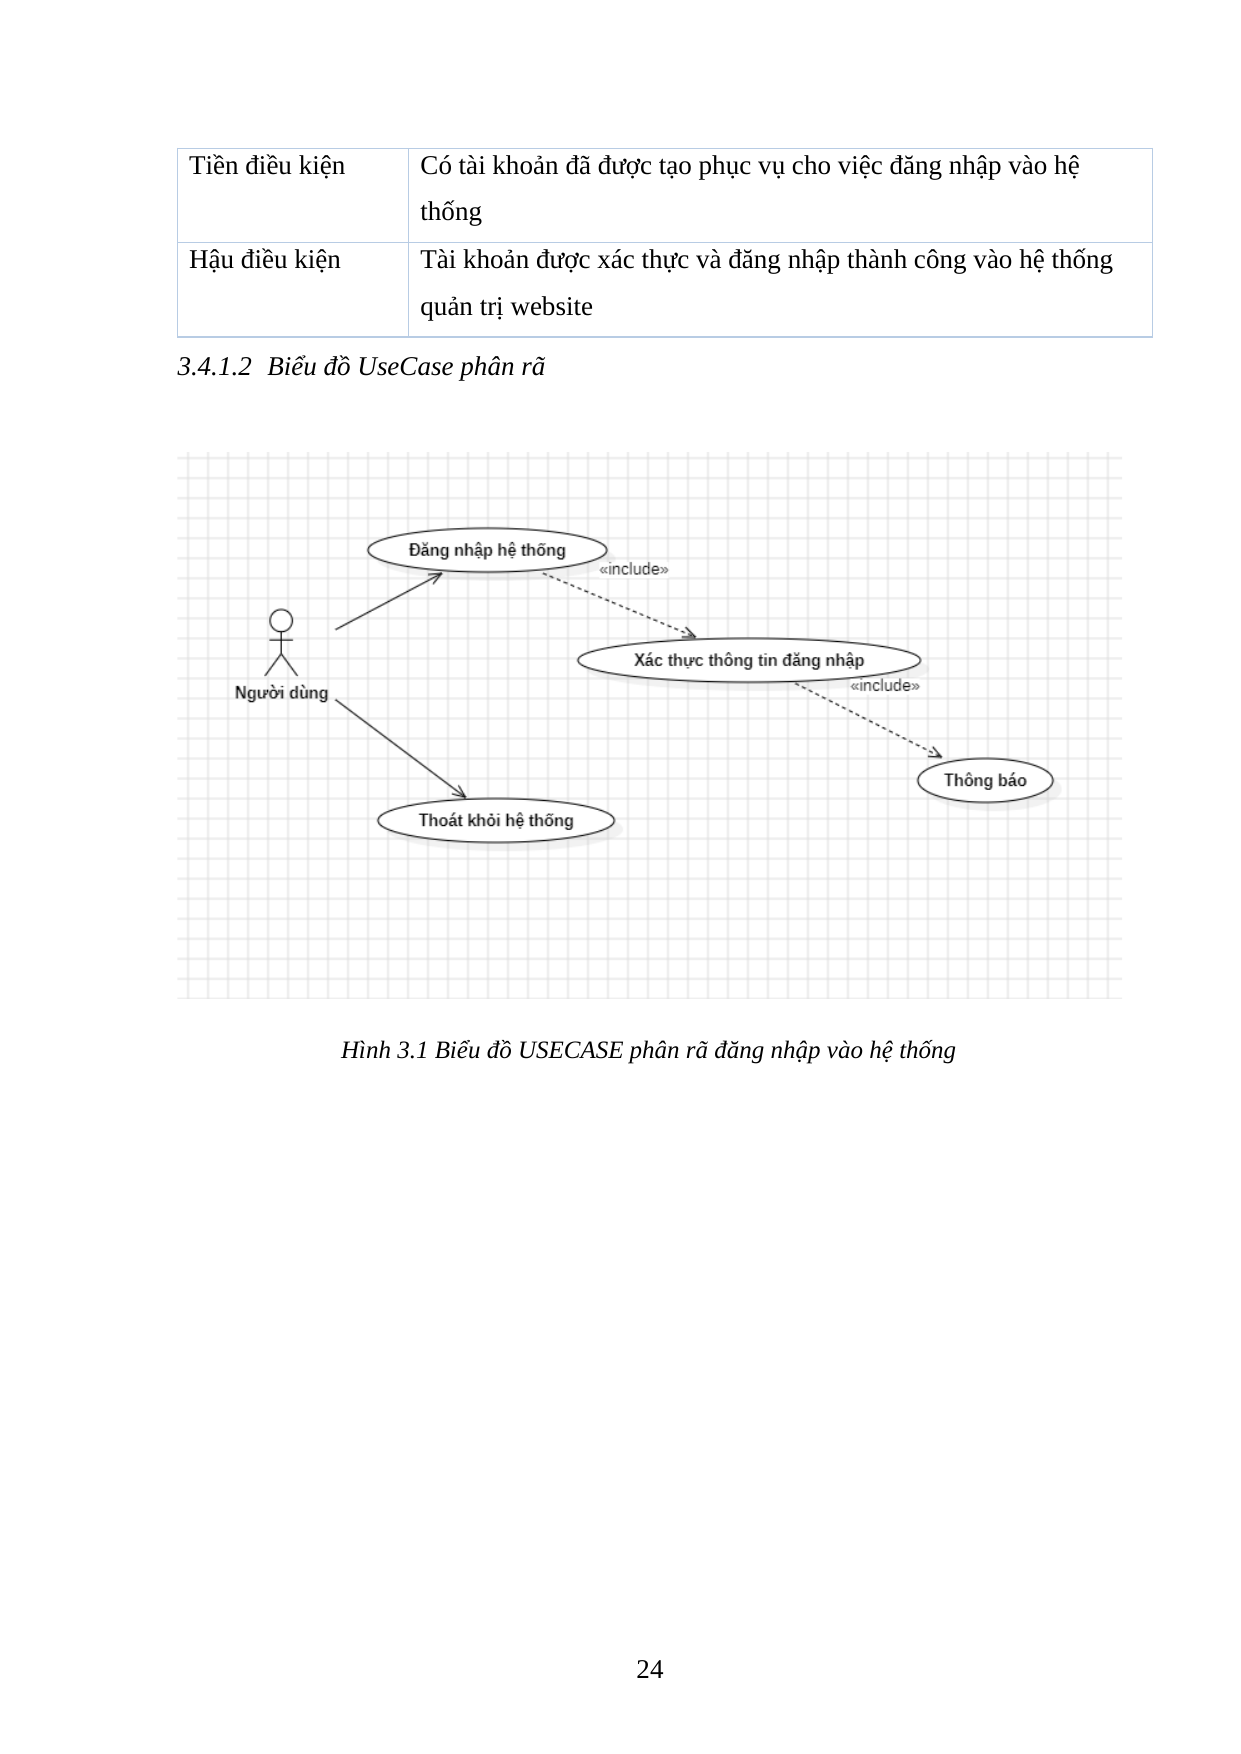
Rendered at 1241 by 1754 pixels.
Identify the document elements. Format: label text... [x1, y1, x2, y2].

subtitle Biểu đồ UseCase phân rã [177, 350, 1122, 381]
text Hình 3.1 Biểu đồ USECASE phân rã đăng nhập vào hệ thống [177, 1035, 1122, 1063]
table_cell Tài khoản được xác thực và đăng nhập thành công vào hệ thống quản trị website [409, 243, 1152, 336]
table_cell Tiền điều kiện [178, 149, 408, 242]
table_cell Có tài khoản đã được tạo phục vụ cho việc đăng nhập vào hệ thống [409, 149, 1152, 242]
table_cell Hậu điều kiện [178, 243, 408, 336]
picture [177, 452, 1123, 999]
